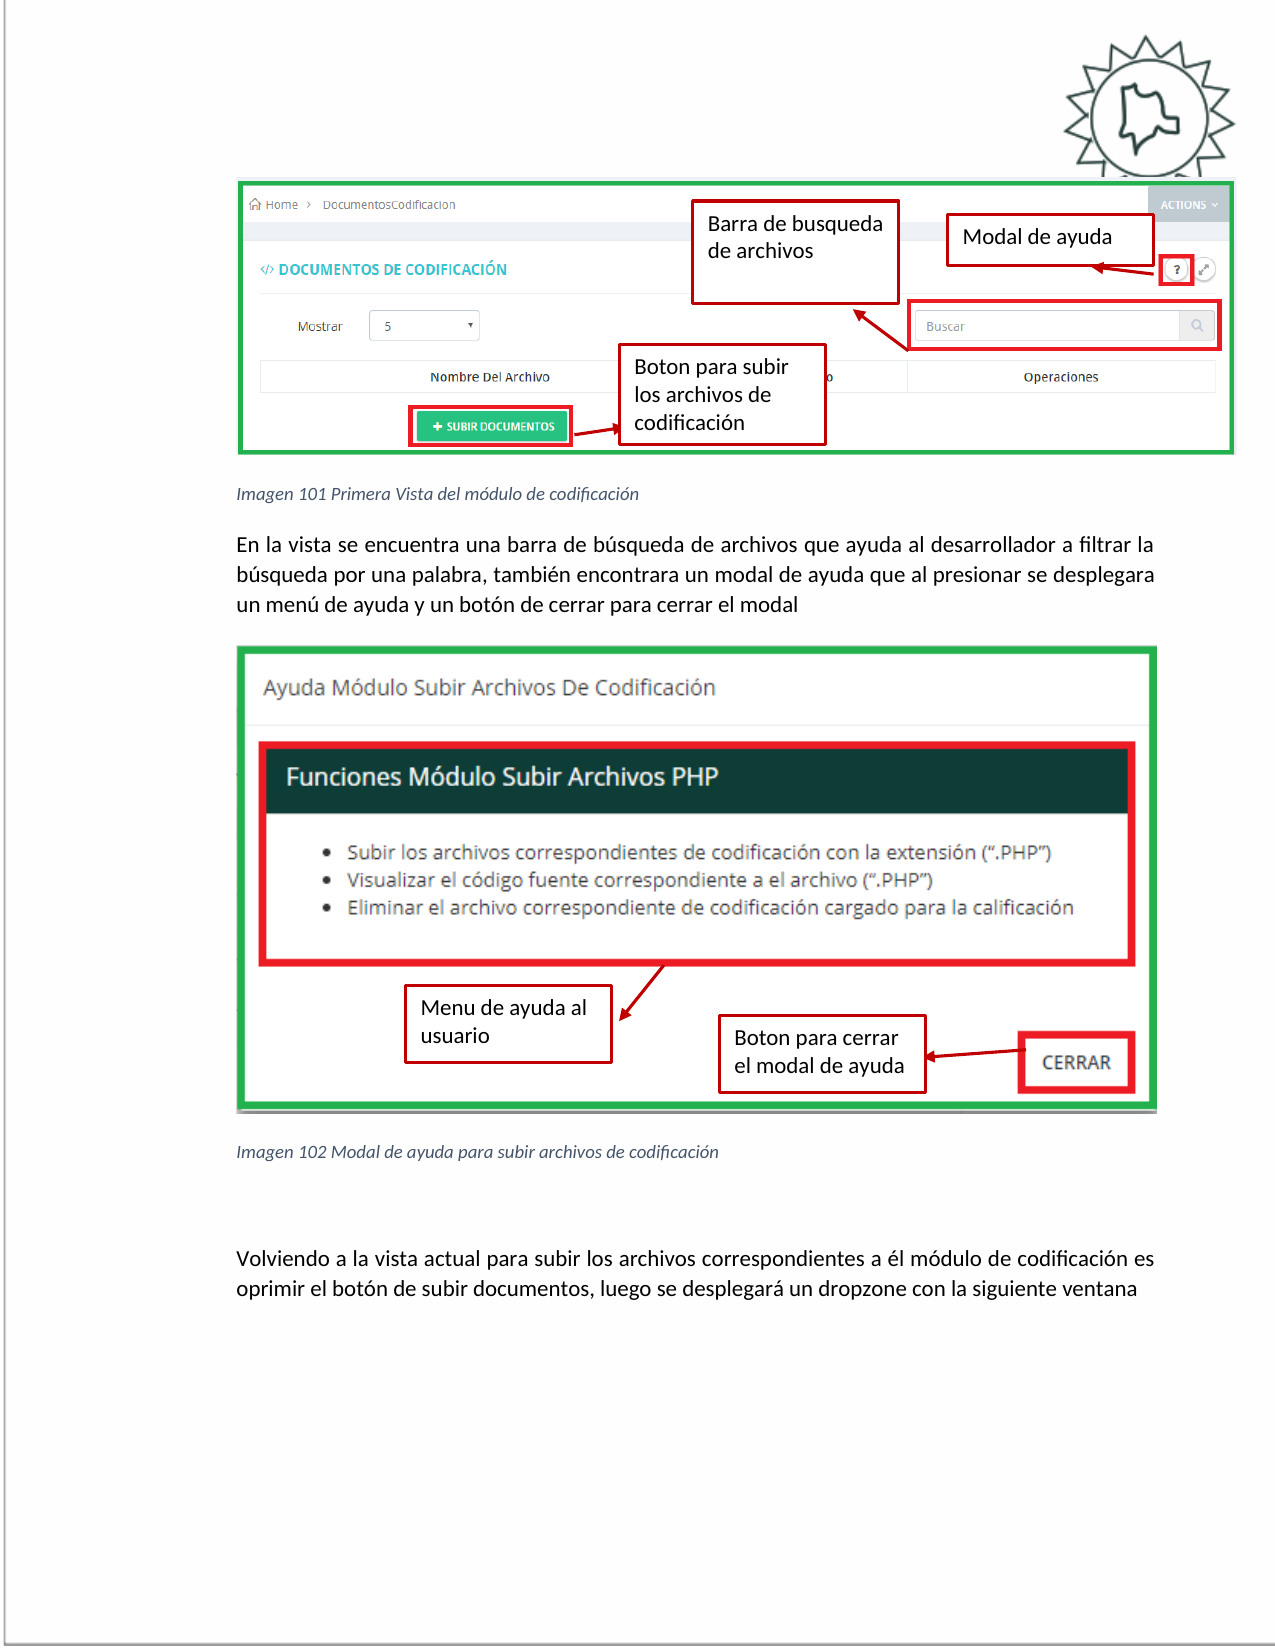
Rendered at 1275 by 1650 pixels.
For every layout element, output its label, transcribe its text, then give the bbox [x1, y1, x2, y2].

picture [3, 0, 1275, 1646]
text Volviendo a la vista actual para subir los archivos correspondientes a él módulo de codificación es oprimir el botón de subir documentos, luego se desplegará un dropzone con la siguiente ventana [236, 1244, 1157, 1302]
text En la vista se encuentra una barra de búsqueda de archivos que ayuda al desarrollador a filtrar la búsqueda por una palabra, también encontrara un modal de ayuda que al presionar se desplegara un menú de ayuda y un botón de cerrar para cerrar el modal [236, 530, 1157, 618]
